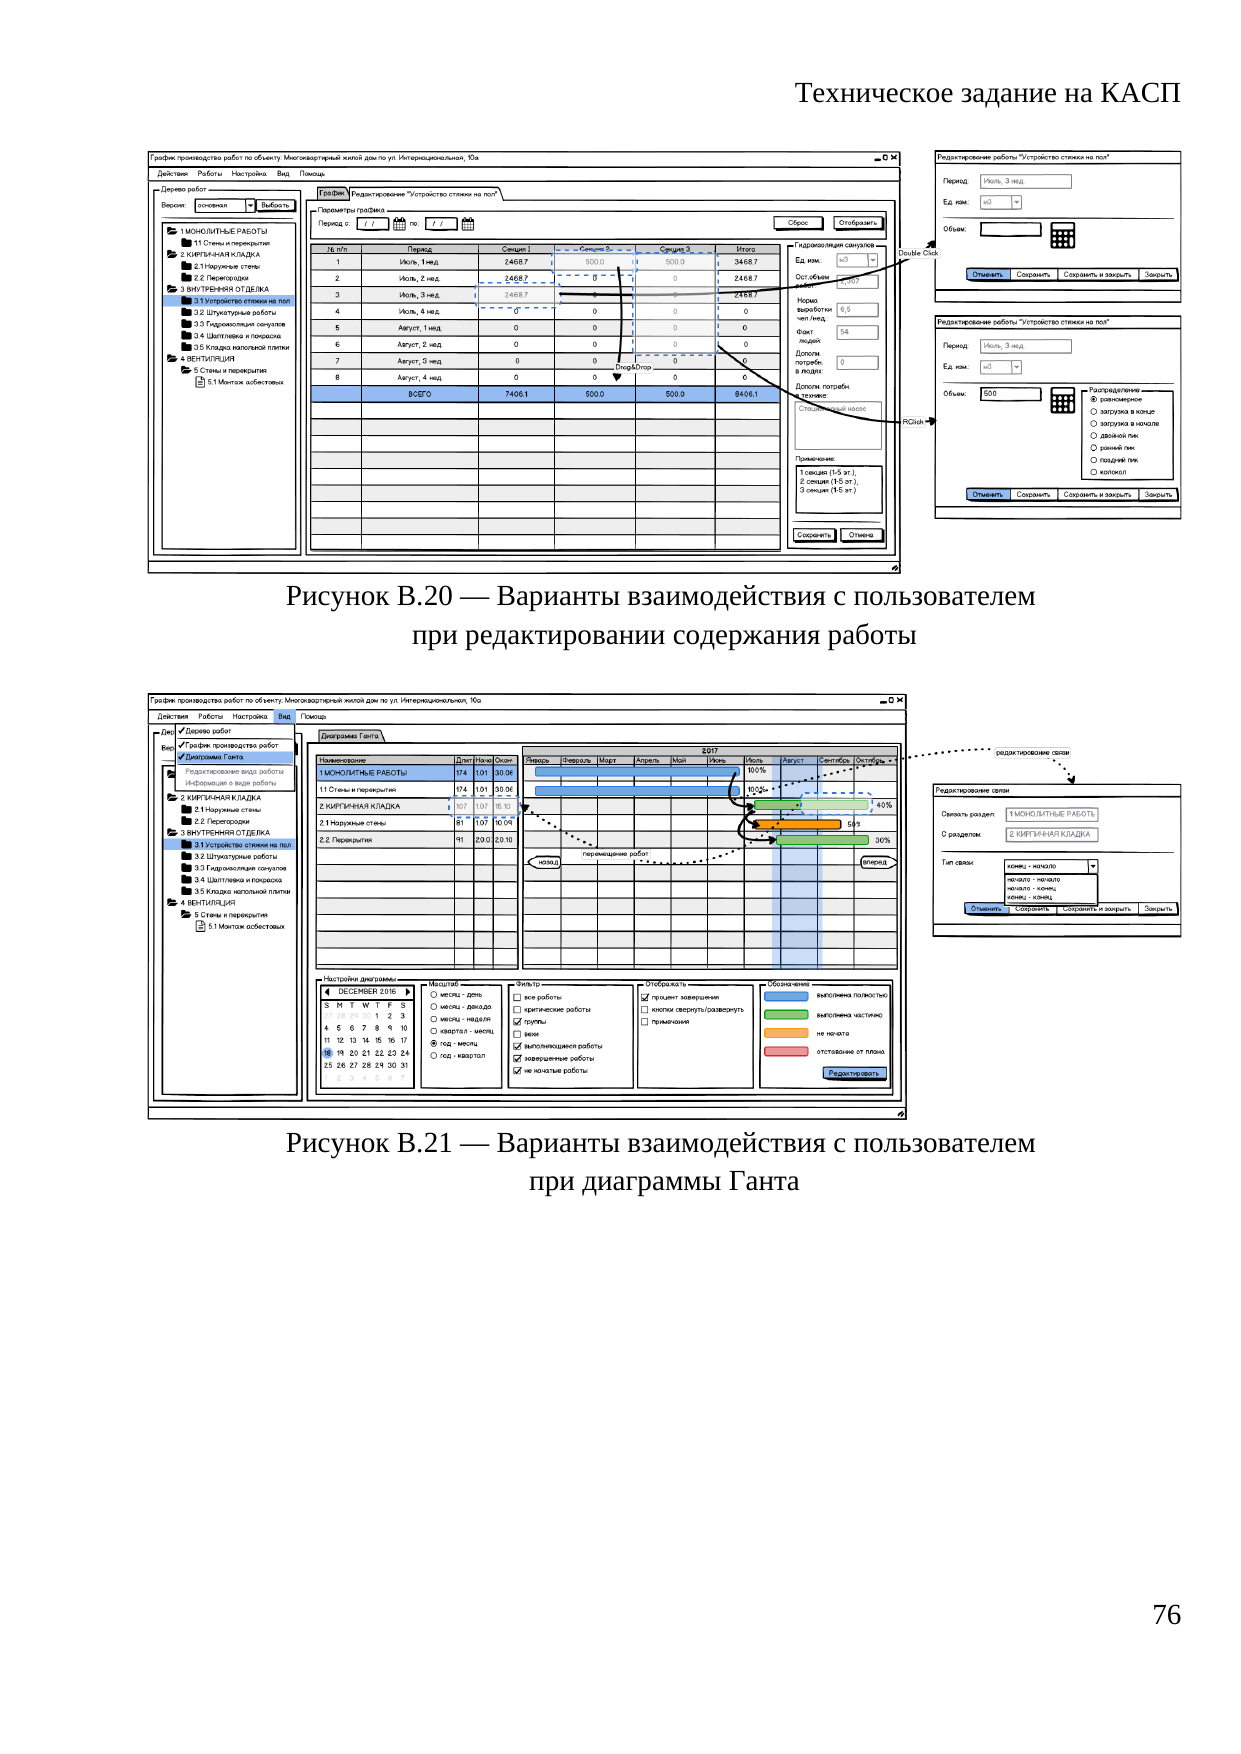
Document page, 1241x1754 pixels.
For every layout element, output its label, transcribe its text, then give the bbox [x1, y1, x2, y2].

picture [147, 693, 1182, 1120]
picture [147, 150, 1182, 574]
text Рисунок В. — Варианты взаимодействия с пользователем при редактировании содержания работы [148, 578, 1181, 650]
text Рисунок В. — Варианты взаимодействия с пользователем при диаграммы Ганта [148, 1125, 1181, 1197]
